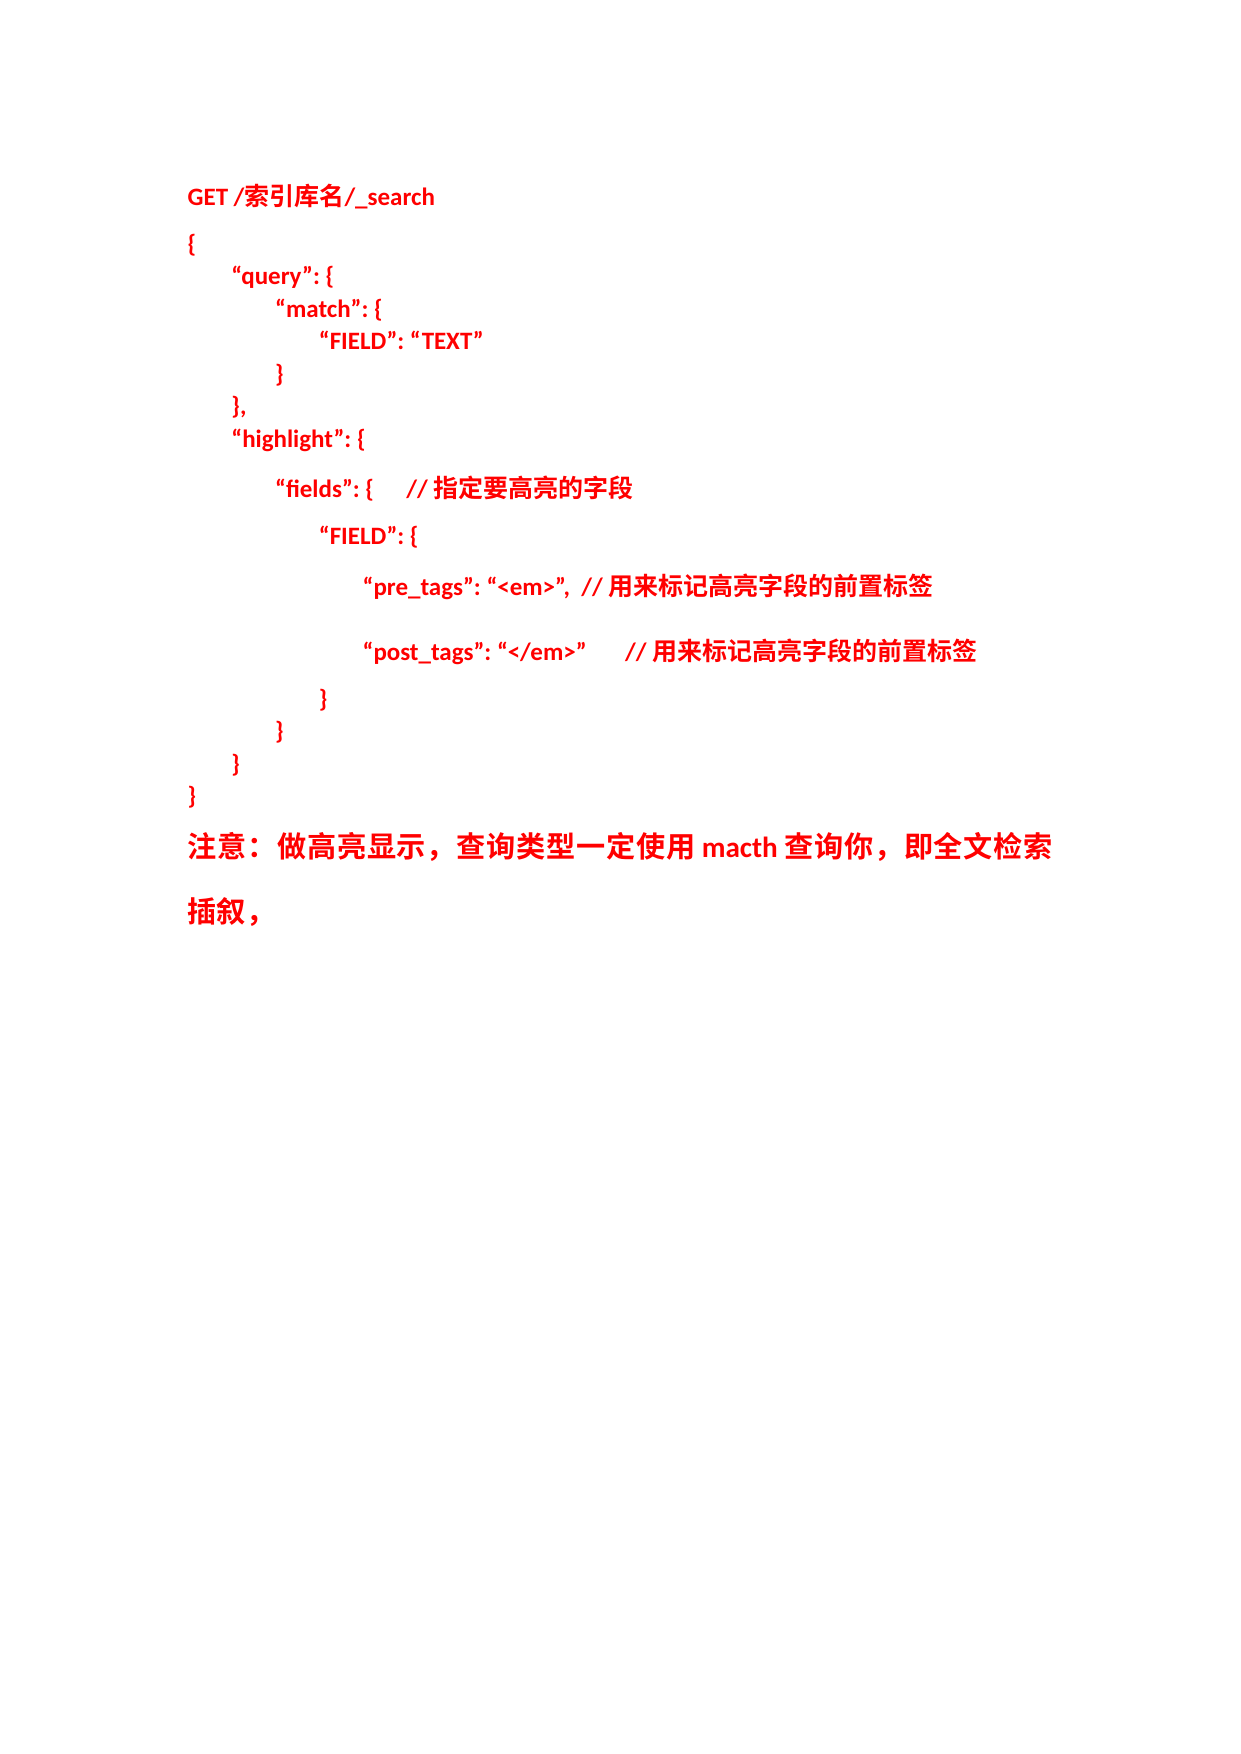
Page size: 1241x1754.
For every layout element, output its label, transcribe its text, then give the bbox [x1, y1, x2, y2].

text 注意：做高亮显示，查询类型一定使用macth查询你，即全文检索插叙， [187, 812, 1053, 942]
text “highlight”: { [187, 422, 1053, 454]
text GET /索引库名/_search [187, 162, 1053, 227]
text } [187, 747, 1053, 779]
text }, [187, 389, 1053, 422]
text } [275, 682, 1053, 714]
text “query”: { [187, 259, 1053, 292]
text “pre_tags”: “<em>”, // 用来标记高亮字段的前置标签 [319, 552, 1053, 617]
text “FIELD”: “TEXT” [275, 324, 1053, 357]
text “match”: { [231, 292, 1053, 324]
text { [187, 227, 1053, 259]
text } [187, 779, 1053, 812]
text “post_tags”: “</em>” // 用来标记高亮字段的前置标签 [319, 617, 1053, 682]
text } [231, 357, 1053, 389]
text “fields”: { // 指定要高亮的字段 [231, 454, 1053, 519]
text } [231, 714, 1053, 747]
text “FIELD”: { [275, 519, 1053, 552]
